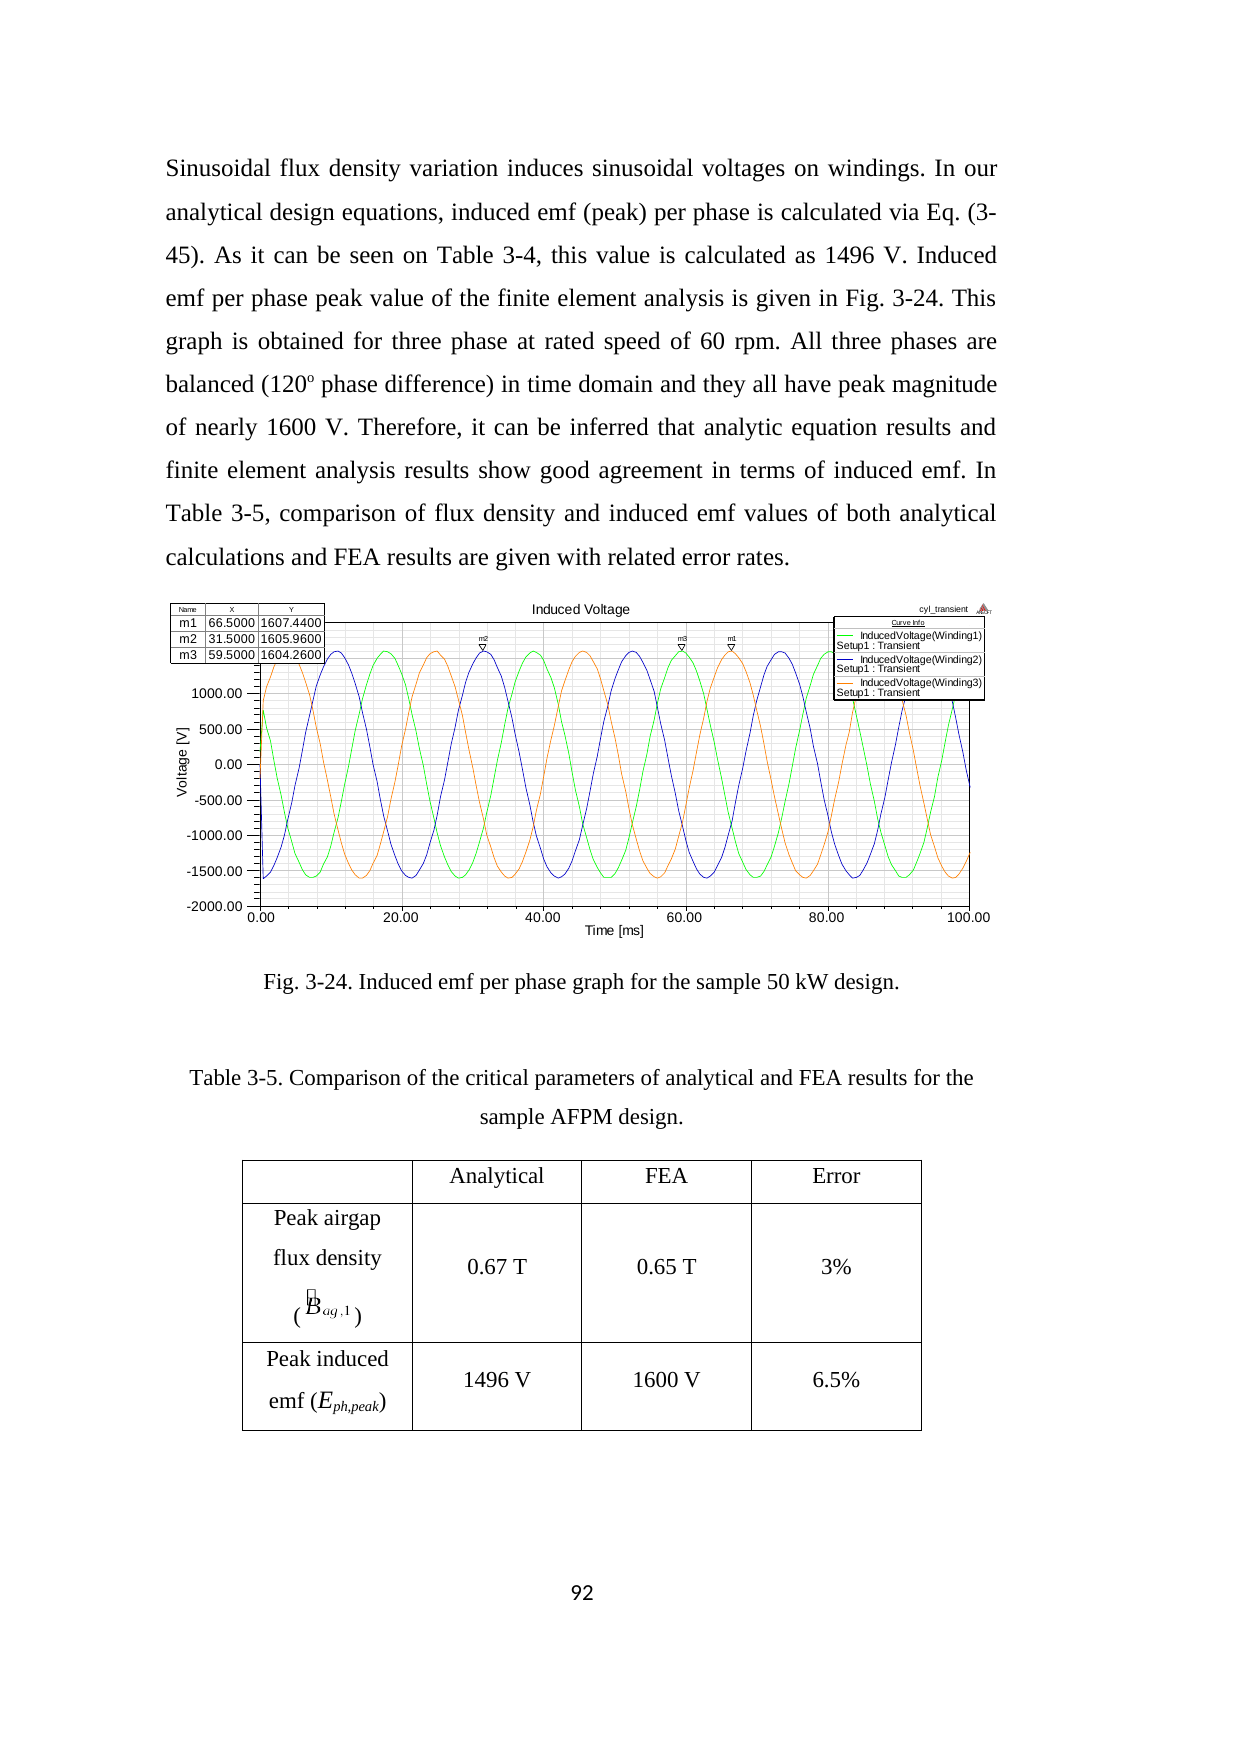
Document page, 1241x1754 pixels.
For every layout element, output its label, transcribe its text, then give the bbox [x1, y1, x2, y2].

table_header FEA [582, 1161, 751, 1203]
table_header Error [752, 1161, 921, 1203]
table_cell Peak airgap flux density () [243, 1204, 412, 1342]
table_header Analytical [413, 1161, 581, 1203]
table_cell 0.65 T [582, 1204, 751, 1342]
table_cell 6.5% [752, 1343, 921, 1429]
table_cell 1496 V [413, 1343, 581, 1429]
table_cell 1600 V [582, 1343, 751, 1429]
table_cell Peak induced emf (Eph,peak) [243, 1343, 412, 1429]
text Sinusoidal flux density variation induces sinusoidal voltages on windings. In our analytical design equations, induced emf (peak) per phase is calculated via Eq. (3-45). As it can be seen on Table 3-4, this value is calculated as 1496 V. Induced emf per phase peak value of the finite element analysis is given in Fig. 3-24. This graph is obtained for three phase at rated speed of 60 rpm. All three phases are balanced (120o phase difference) in time domain and they all have peak magnitude of nearly 1600 V. Therefore, it can be inferred that analytic equation results and finite element analysis results show good agreement in terms of induced emf. In Table 3-5, comparison of flux density and induced emf values of both analytical calculations and FEA results are given with related error rates. [165, 153, 998, 570]
table_cell 0.67 T [413, 1204, 581, 1342]
text Table 3-5. Comparison of the critical parameters of analytical and FEA results for the sample AFPM design. [165, 1064, 998, 1130]
table_header [243, 1161, 412, 1203]
table_cell 3% [752, 1204, 921, 1342]
list Fig. 3-24. Induced emf per phase graph for the sample 50 kW design. [165, 968, 998, 994]
